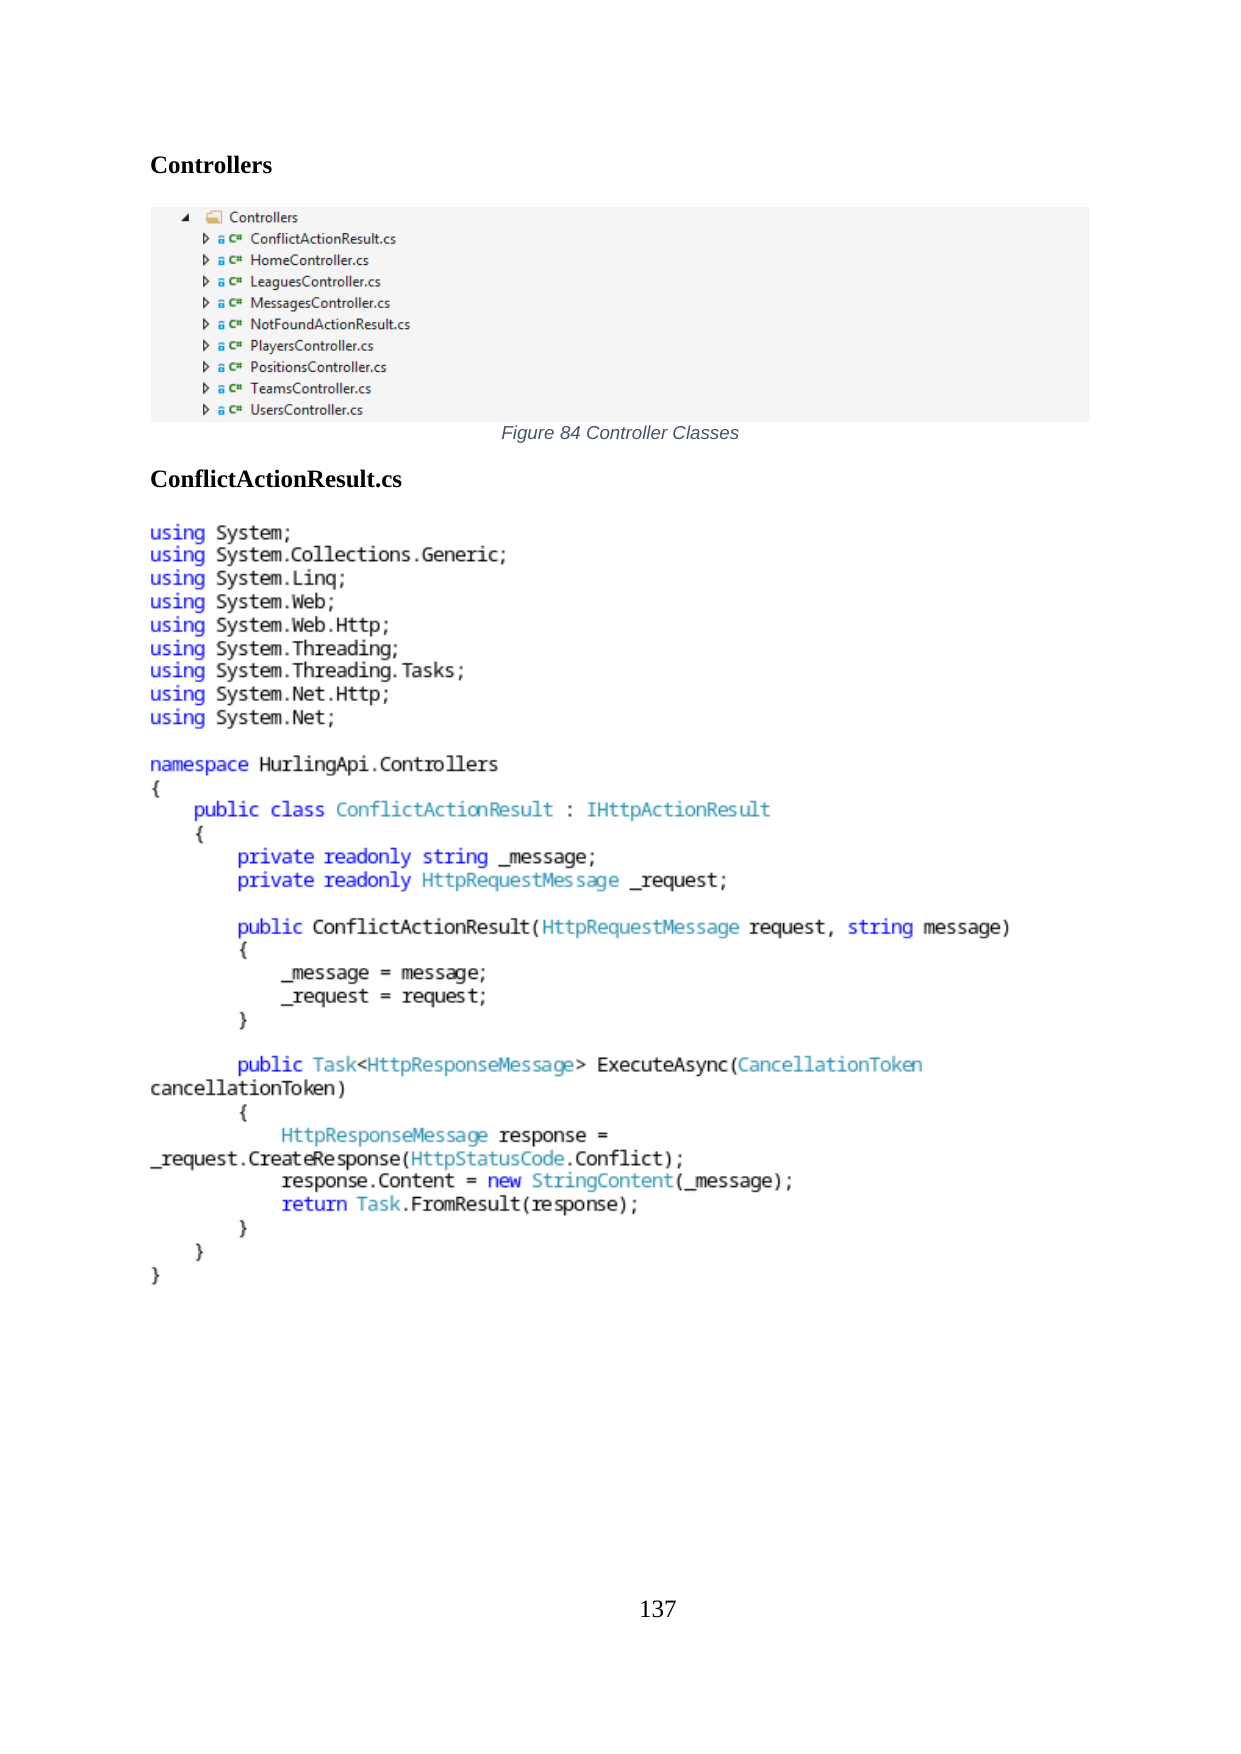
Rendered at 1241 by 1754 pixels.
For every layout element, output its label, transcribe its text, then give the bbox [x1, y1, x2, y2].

picture [150, 207, 1090, 422]
text Figure 84 Controller Classes [150, 422, 1090, 443]
subtitle ConflictActionResult.cs [150, 464, 1090, 493]
subtitle Controllers [150, 150, 1090, 179]
